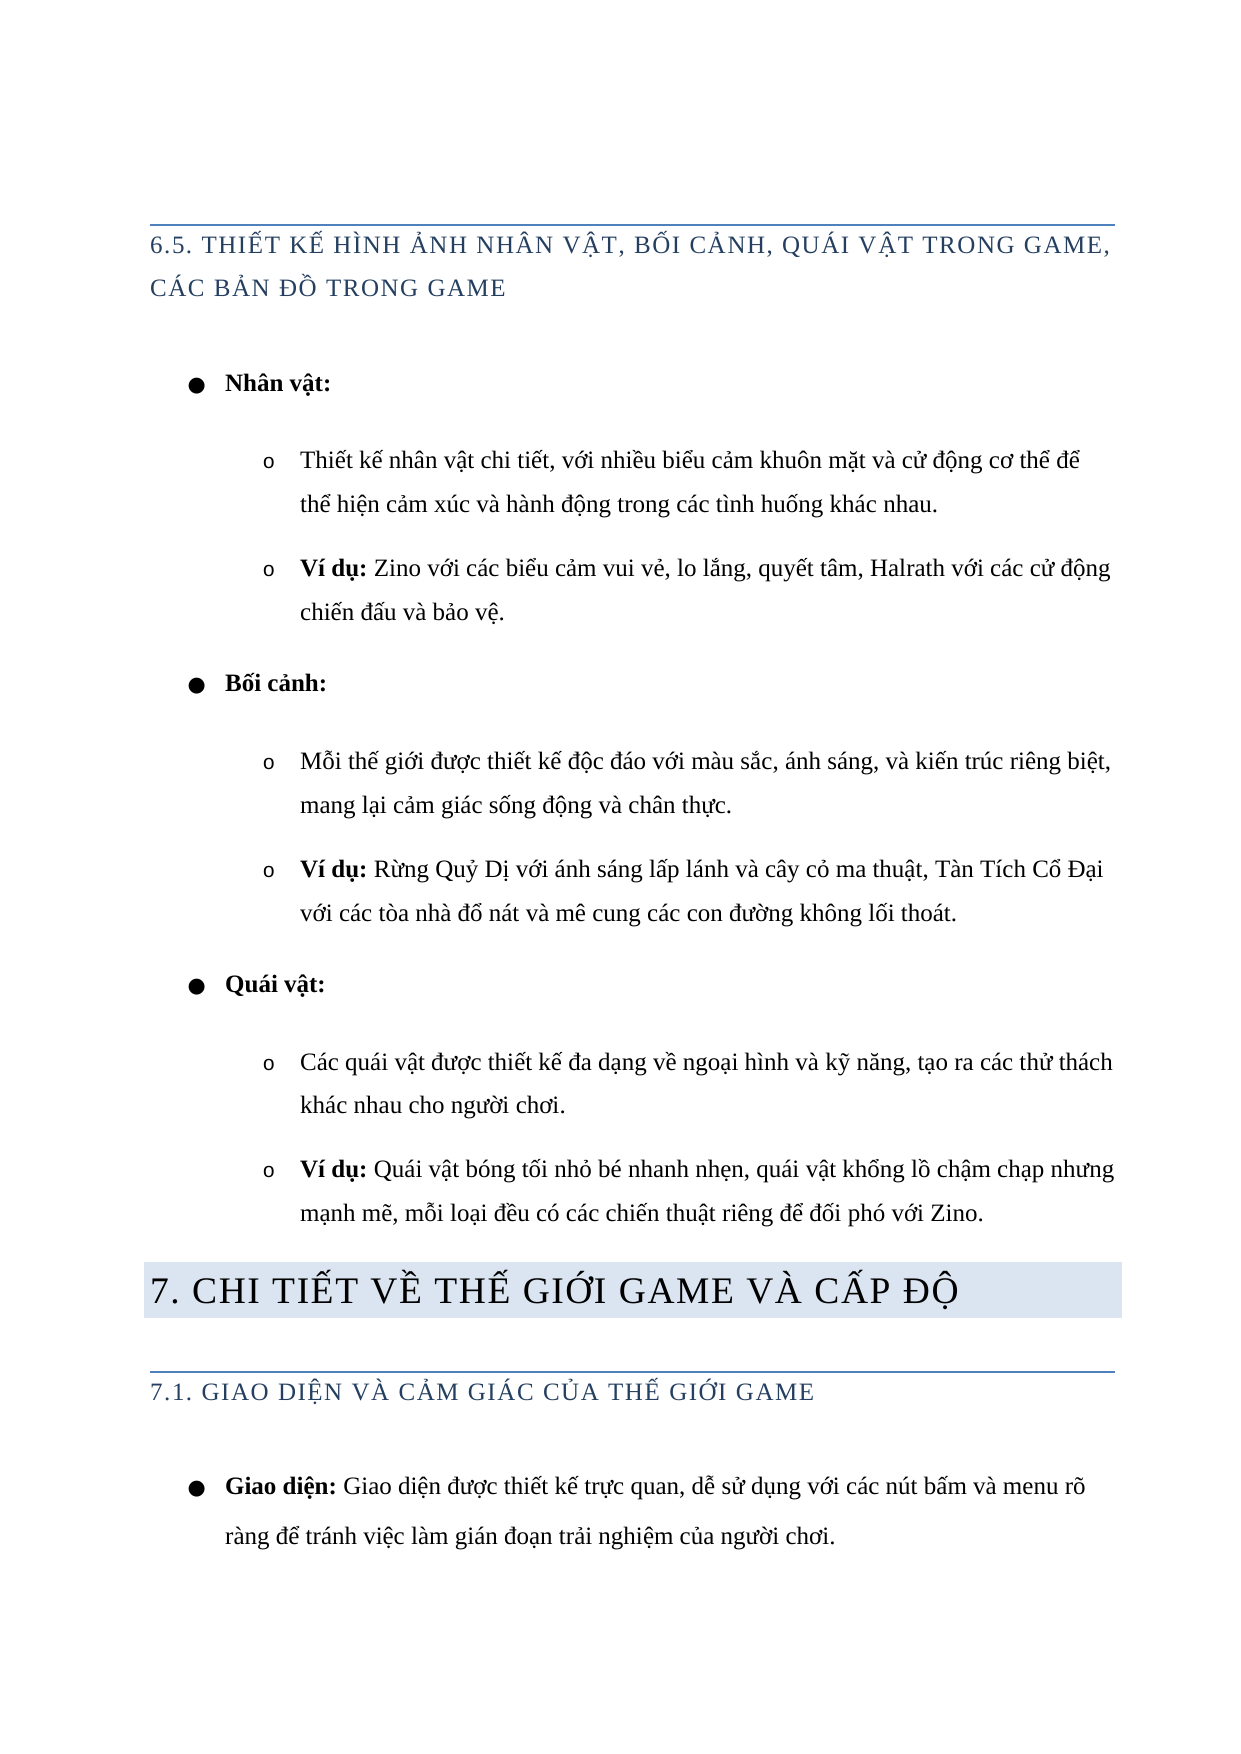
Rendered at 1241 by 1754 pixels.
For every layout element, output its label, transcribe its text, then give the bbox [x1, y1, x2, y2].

list Ví dụ: Zino với các biểu cảm vui vẻ, lo lắng, quyết tâm, Halrath với các cử động chiến đấu và bảo vệ. [262, 553, 1115, 626]
list Giao diện: Giao diện được thiết kế trực quan, dễ sử dụng với các nút bấm và menu rõ ràng để tránh việc làm gián đoạn trải nghiệm của người chơi. [187, 1464, 1115, 1549]
list Thiết kế nhân vật chi tiết, với nhiều biểu cảm khuôn mặt và cử động cơ thể để thể hiện cảm xúc và hành động trong các tình huống khác nhau. [262, 445, 1115, 518]
subtitle 7. Chi tiết về thế giới game và cấp độ [150, 1269, 1115, 1312]
list Mỗi thế giới được thiết kế độc đáo với màu sắc, ánh sáng, và kiến trúc riêng biệt, mang lại cảm giác sống động và chân thực. [262, 746, 1115, 819]
list Nhân vật: [187, 360, 1115, 403]
list Bối cảnh: [187, 661, 1115, 704]
subtitle 6.5. Thiết kế hình ảnh nhân vật, bối cảnh, quái vật trong game, các bản đồ trong game [150, 226, 1115, 338]
subtitle 7.1. Giao diện và cảm giác của thế giới game [150, 1373, 1115, 1441]
list Ví dụ: Rừng Quỷ Dị với ánh sáng lấp lánh và cây cỏ ma thuật, Tàn Tích Cổ Đại với các tòa nhà đổ nát và mê cung các con đường không lối thoát. [262, 854, 1115, 927]
list Các quái vật được thiết kế đa dạng về ngoại hình và kỹ năng, tạo ra các thử thách khác nhau cho người chơi. [262, 1047, 1115, 1119]
list Ví dụ: Quái vật bóng tối nhỏ bé nhanh nhẹn, quái vật khổng lồ chậm chạp nhưng mạnh mẽ, mỗi loại đều có các chiến thuật riêng để đối phó với Zino. [262, 1154, 1115, 1227]
list Quái vật: [187, 962, 1115, 1004]
